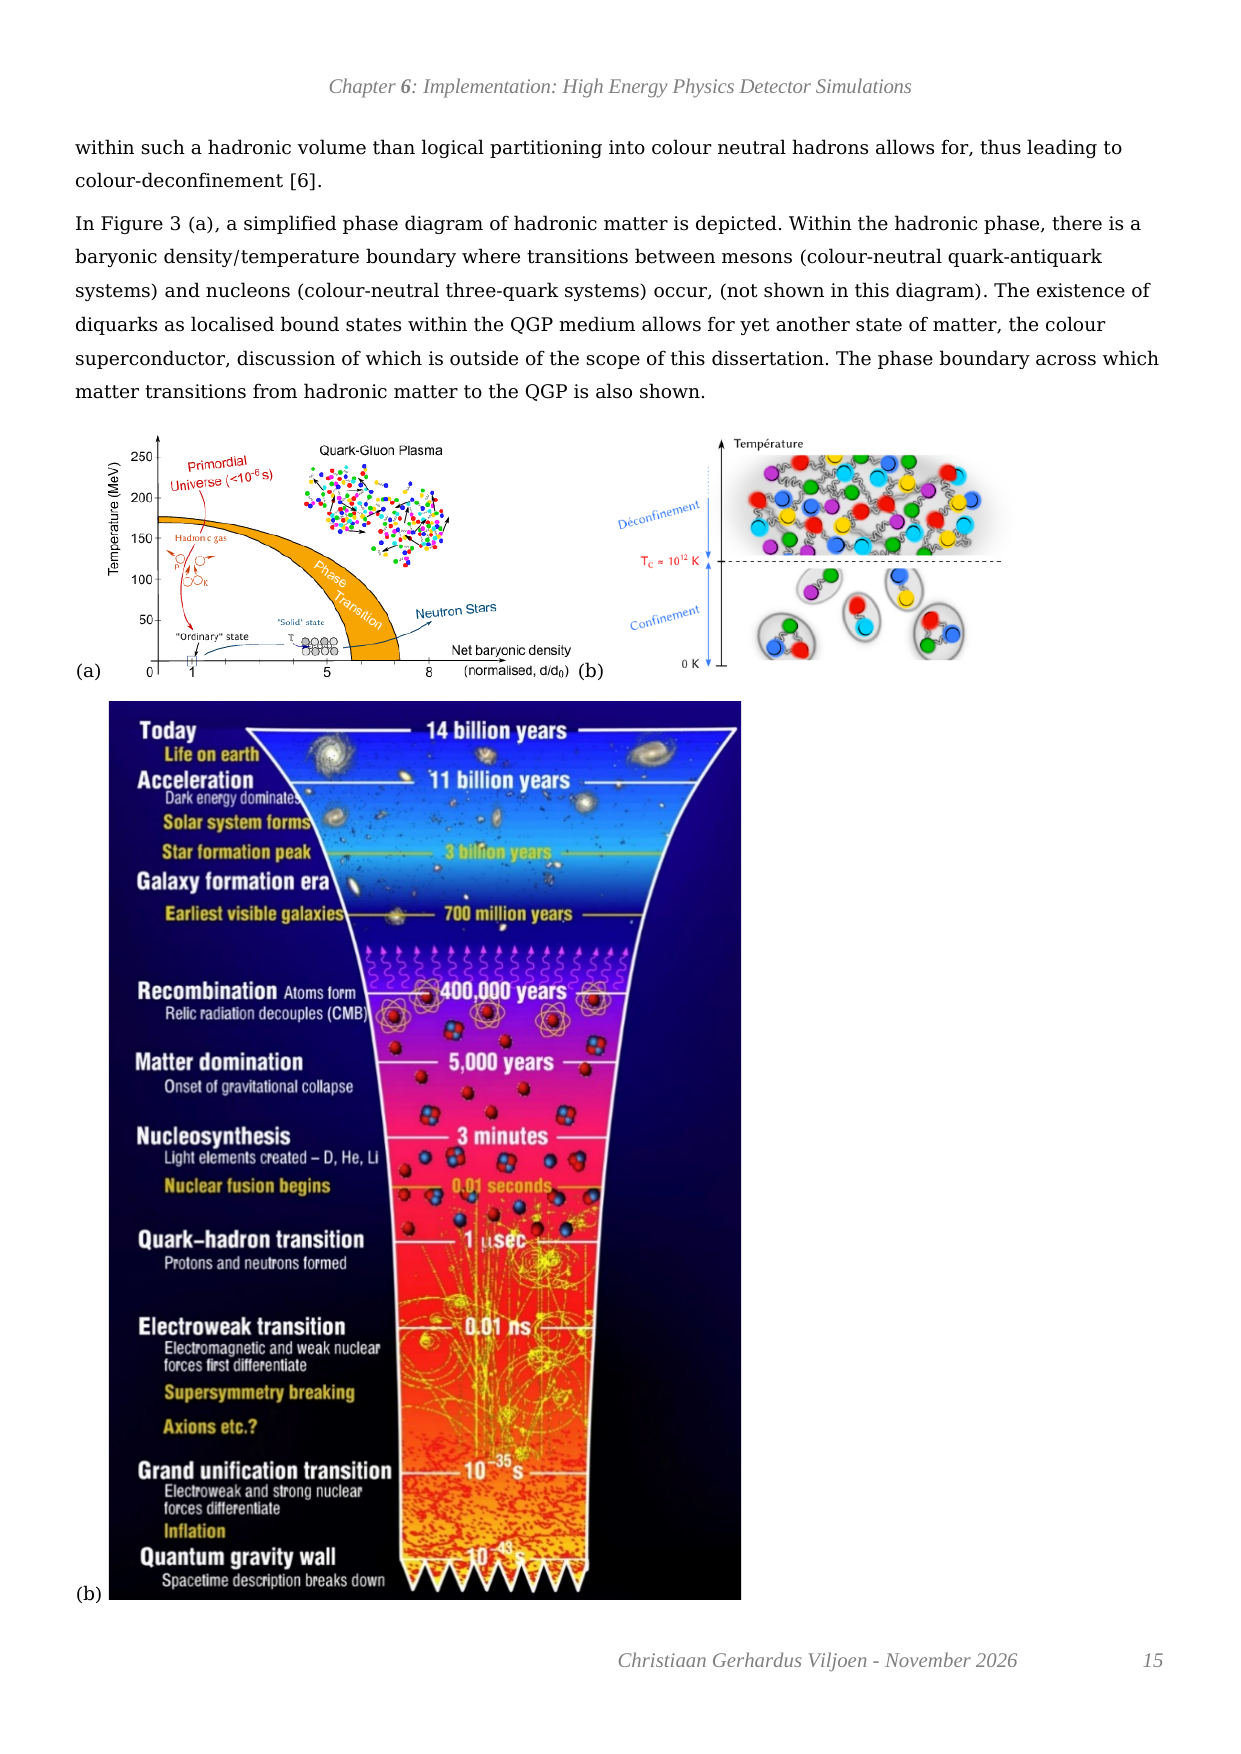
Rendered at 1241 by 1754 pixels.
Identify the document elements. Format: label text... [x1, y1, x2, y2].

text In Figure 3 (a), a simplified phase diagram of hadronic matter is depicted. Within the hadronic phase, there is a baryonic density/temperature boundary where transitions between mesons (colour-neutral quark-antiquark systems) and nucleons (colour-neutral three-quark systems) occur, (not shown in this diagram). The existence of diquarks as localised bound states within the QGP medium allows for yet another state of matter, the colour superconductor, discussion of which is outside of the scope of this dissertation. The phase boundary across which matter transitions from hadronic matter to the QGP is also shown. [75, 211, 1165, 402]
picture [108, 435, 572, 678]
picture [610, 422, 1015, 678]
picture [108, 701, 742, 1600]
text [75, 135, 1165, 192]
